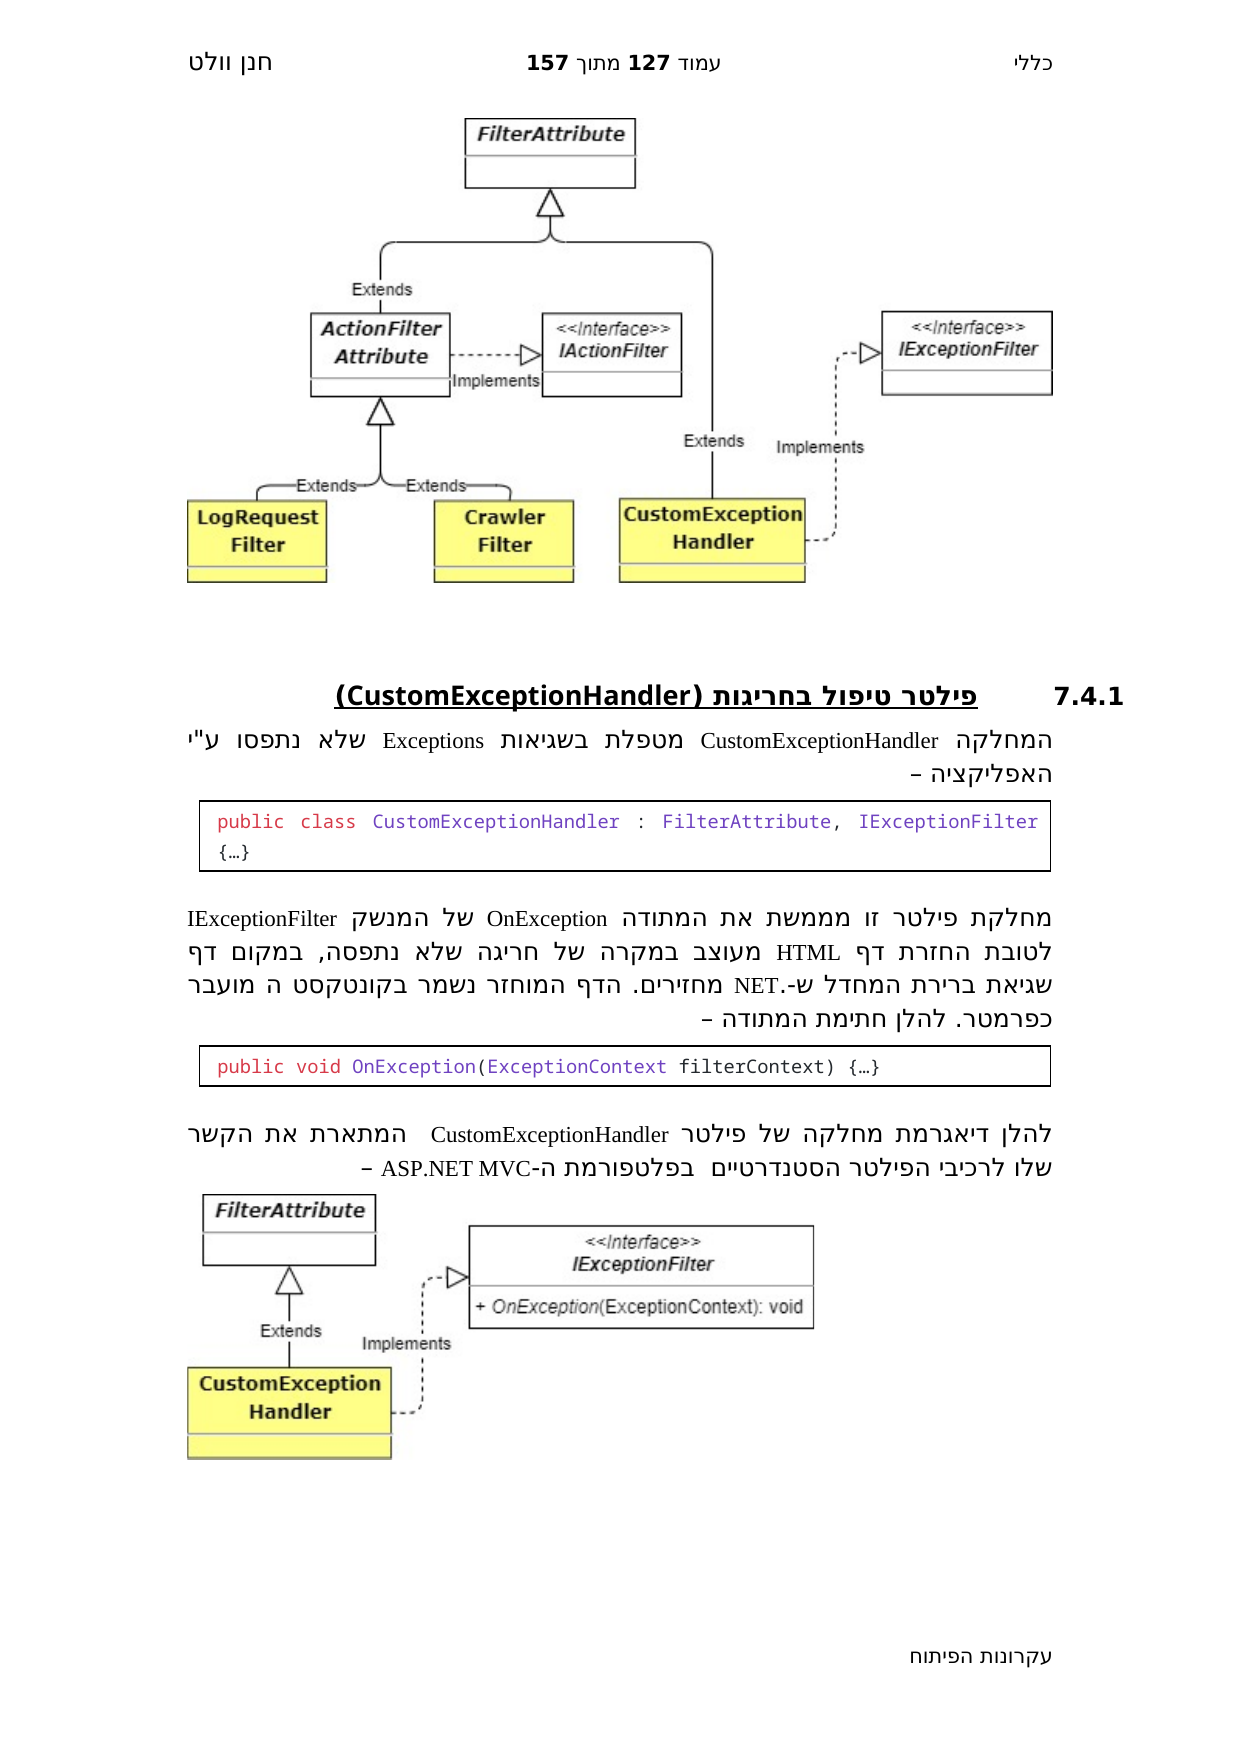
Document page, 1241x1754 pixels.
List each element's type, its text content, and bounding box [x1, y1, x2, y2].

subtitle פילטר טיפול בחריגות (CustomExceptionHandler) [187, 676, 1053, 713]
picture [187, 118, 1053, 583]
text המחלקה CustomExceptionHandler מטפלת בשגיאות Exceptions שלא נתפסו ע"י האפליקציה – [187, 726, 1053, 788]
picture [187, 1194, 815, 1460]
text מחלקת פילטר זו מממשת את המתודה OnException של המנשק IExceptionFilter לטובת החזרת דף HTML מעוצב במקרה של חריגה שלא נתפסה, במקום דף שגיאת ברירת המחדל ש-.NET מחזירים. הדף המוחזר נשמר בקונטקסט ה מועבר כפרמטר. להלן חתימת המתודה – [187, 903, 1053, 1033]
text להלן דיאגרמת מחלקה של פילטר CustomExceptionHandler המתארת את הקשר שלו לרכיבי הפילטר הסטנדרטיים בפלטפורמת ה-ASP.NET MVC – [187, 1119, 1053, 1182]
